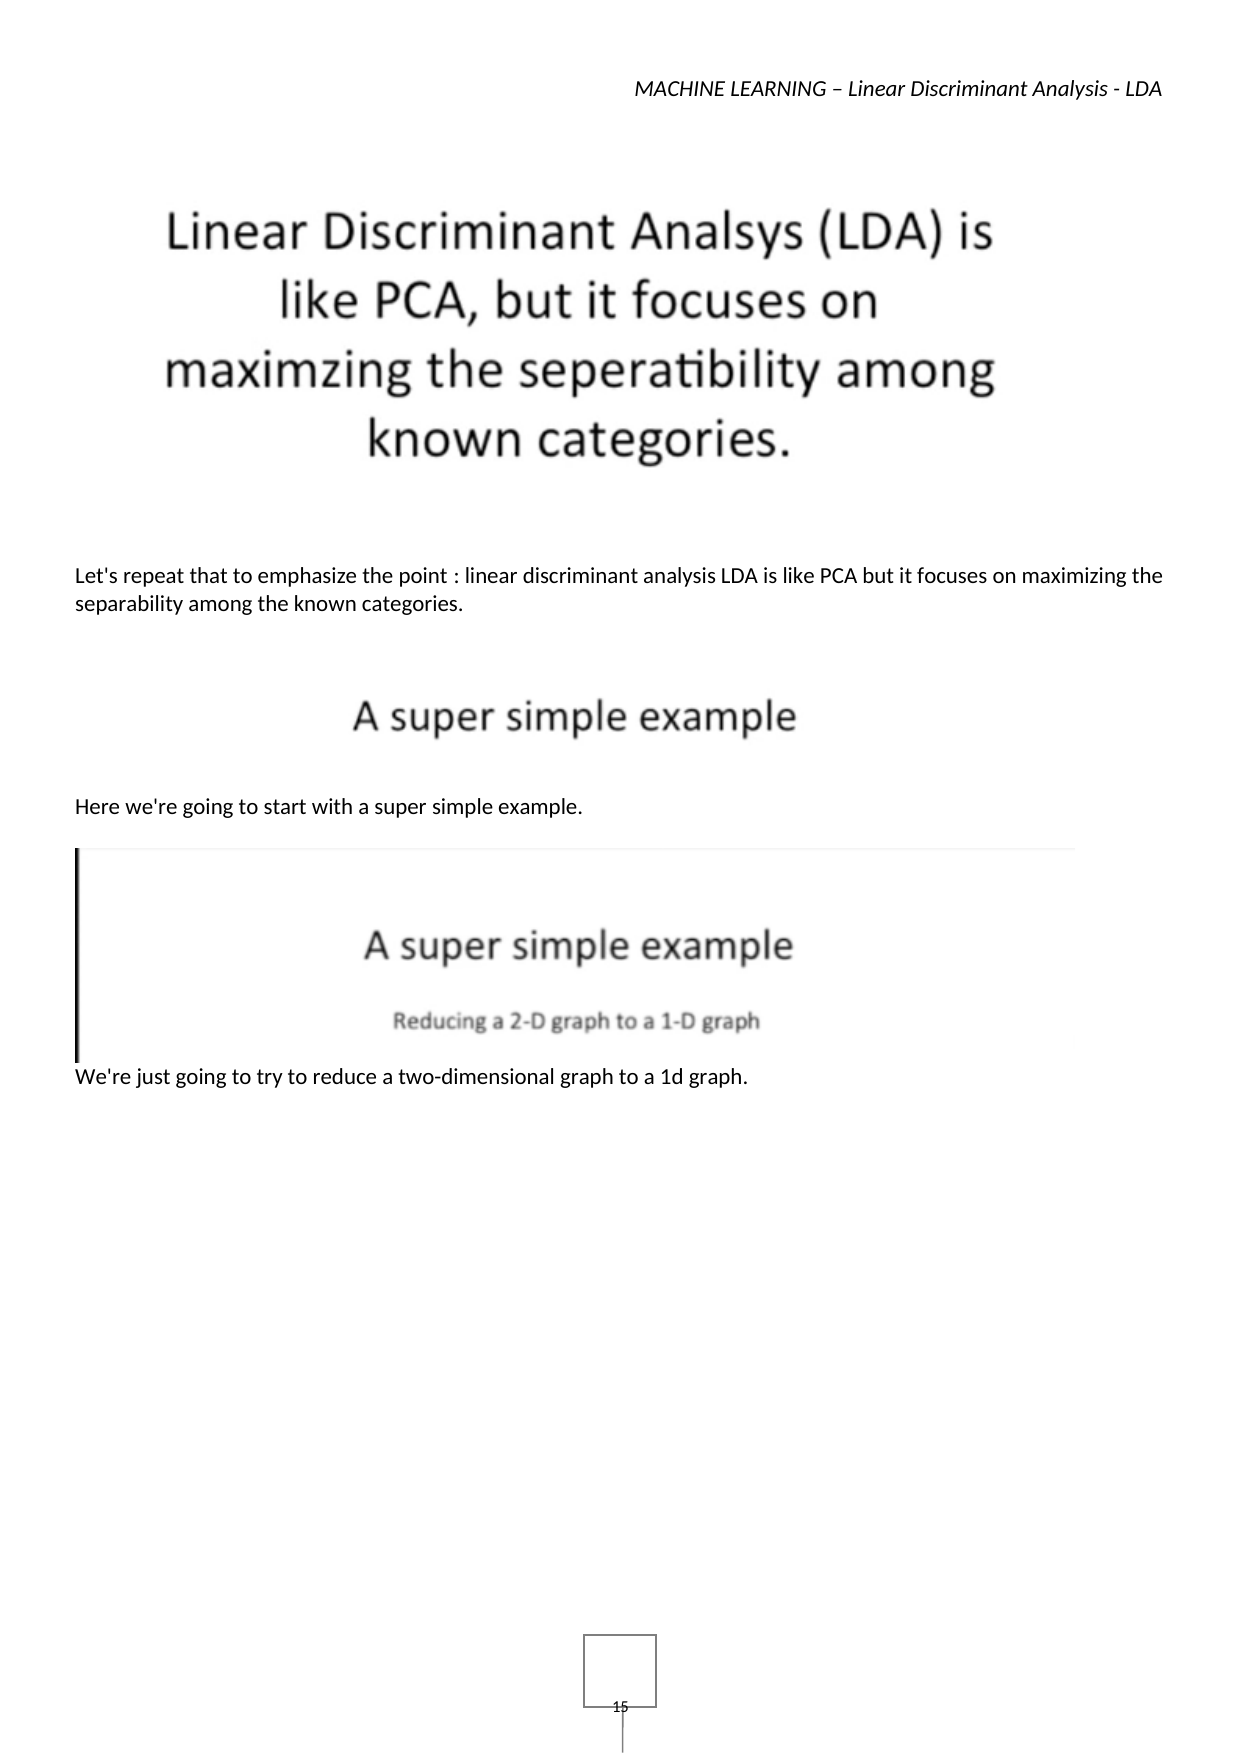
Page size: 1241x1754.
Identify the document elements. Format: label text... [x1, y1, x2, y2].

picture [75, 101, 1088, 562]
text We're just going to try to reduce a two-dimensional graph to a 1d graph. [75, 1062, 1165, 1090]
text Here we're going to start with a super simple example. [75, 792, 1165, 820]
picture [75, 645, 1079, 793]
text Let's repeat that to emphasize the point : linear discriminant analysis LDA is like PCA but it focuses on maximizing the separability among the known categories. [75, 561, 1165, 617]
picture [75, 848, 1076, 1063]
